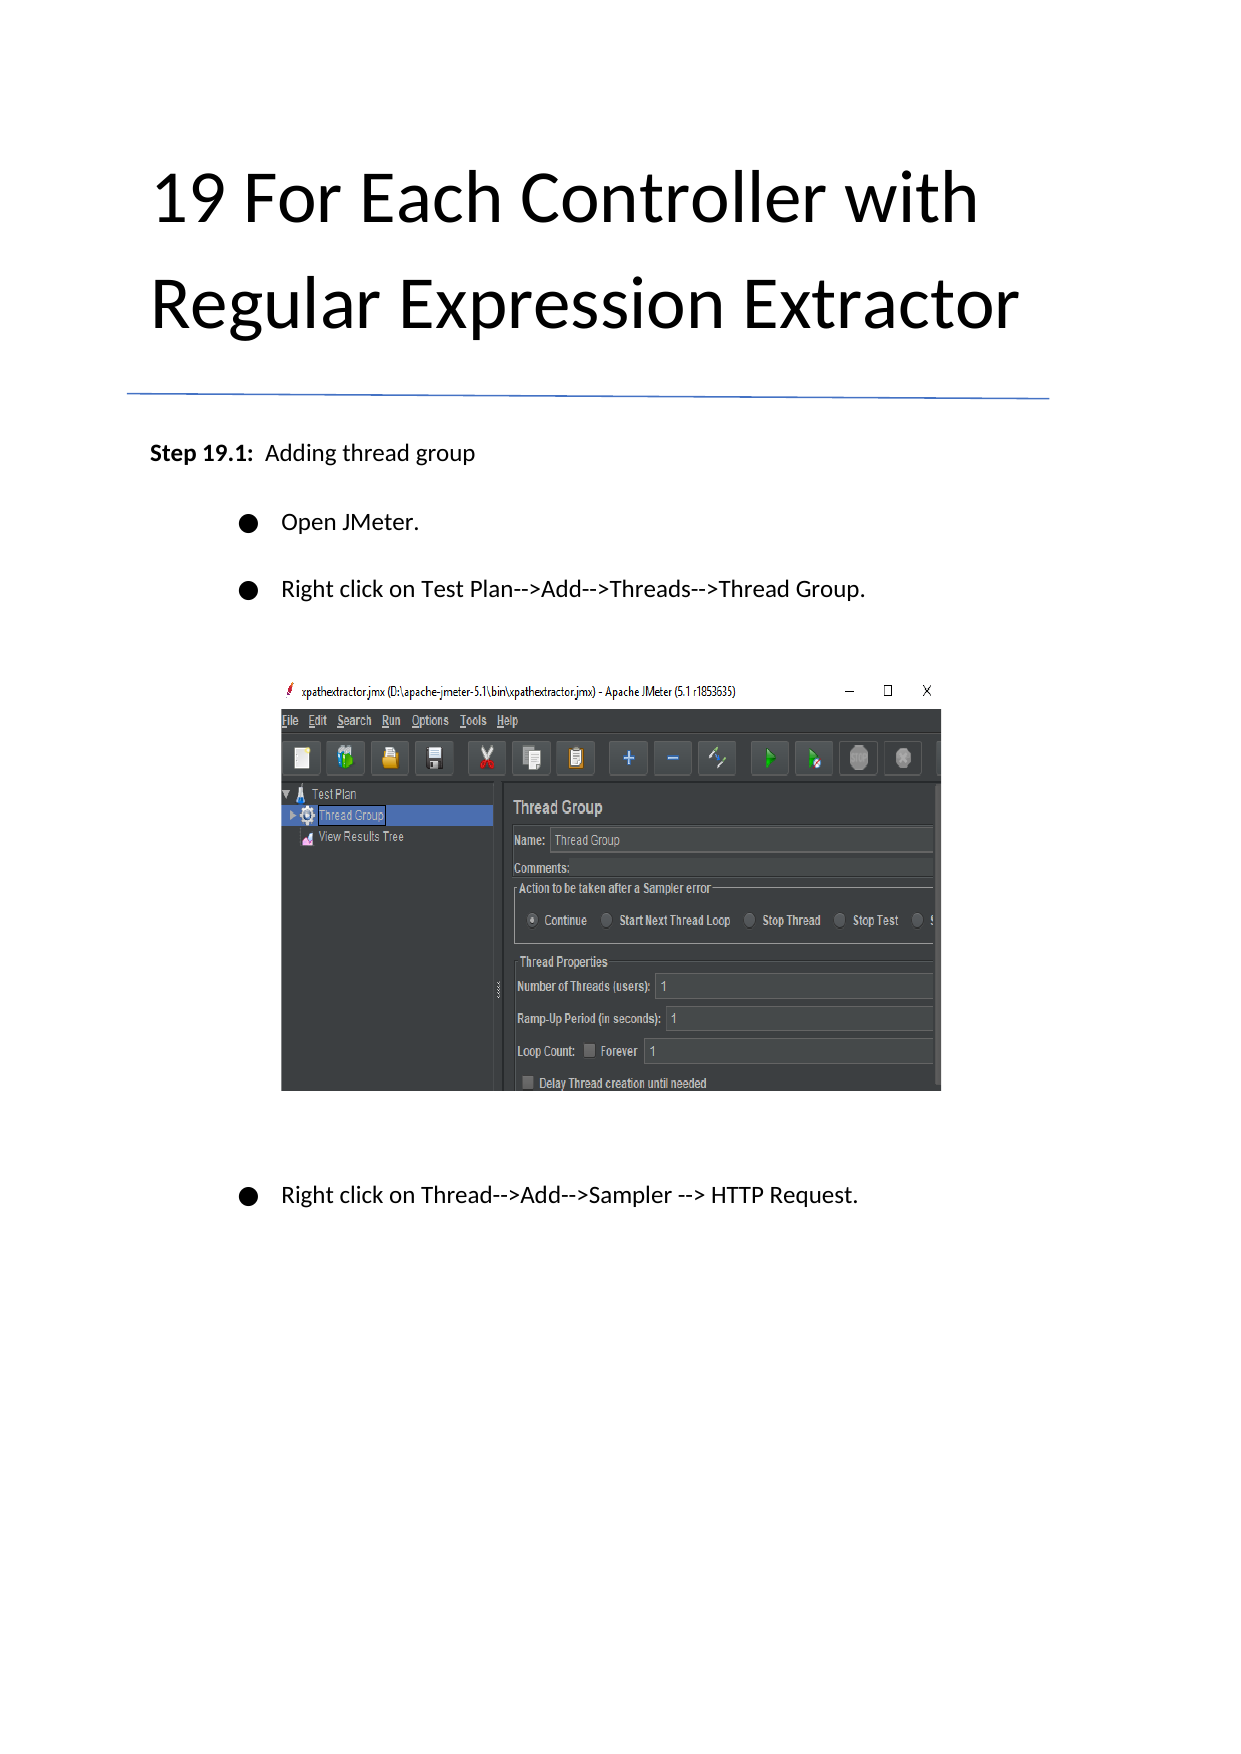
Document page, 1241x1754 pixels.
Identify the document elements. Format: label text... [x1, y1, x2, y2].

list Right click on Thread-->Add-->Sampler --> HTTP Request. [237, 1167, 1090, 1218]
text Step 19.1: Adding thread group [150, 437, 1090, 468]
picture [281, 680, 942, 1091]
list Open JMeter. [237, 493, 1090, 544]
list Right click on Test Plan-->Add-->Threads-->Thread Group. [237, 561, 1090, 612]
text 19 For Each Controller with Regular Expression Extractor [150, 150, 1090, 347]
